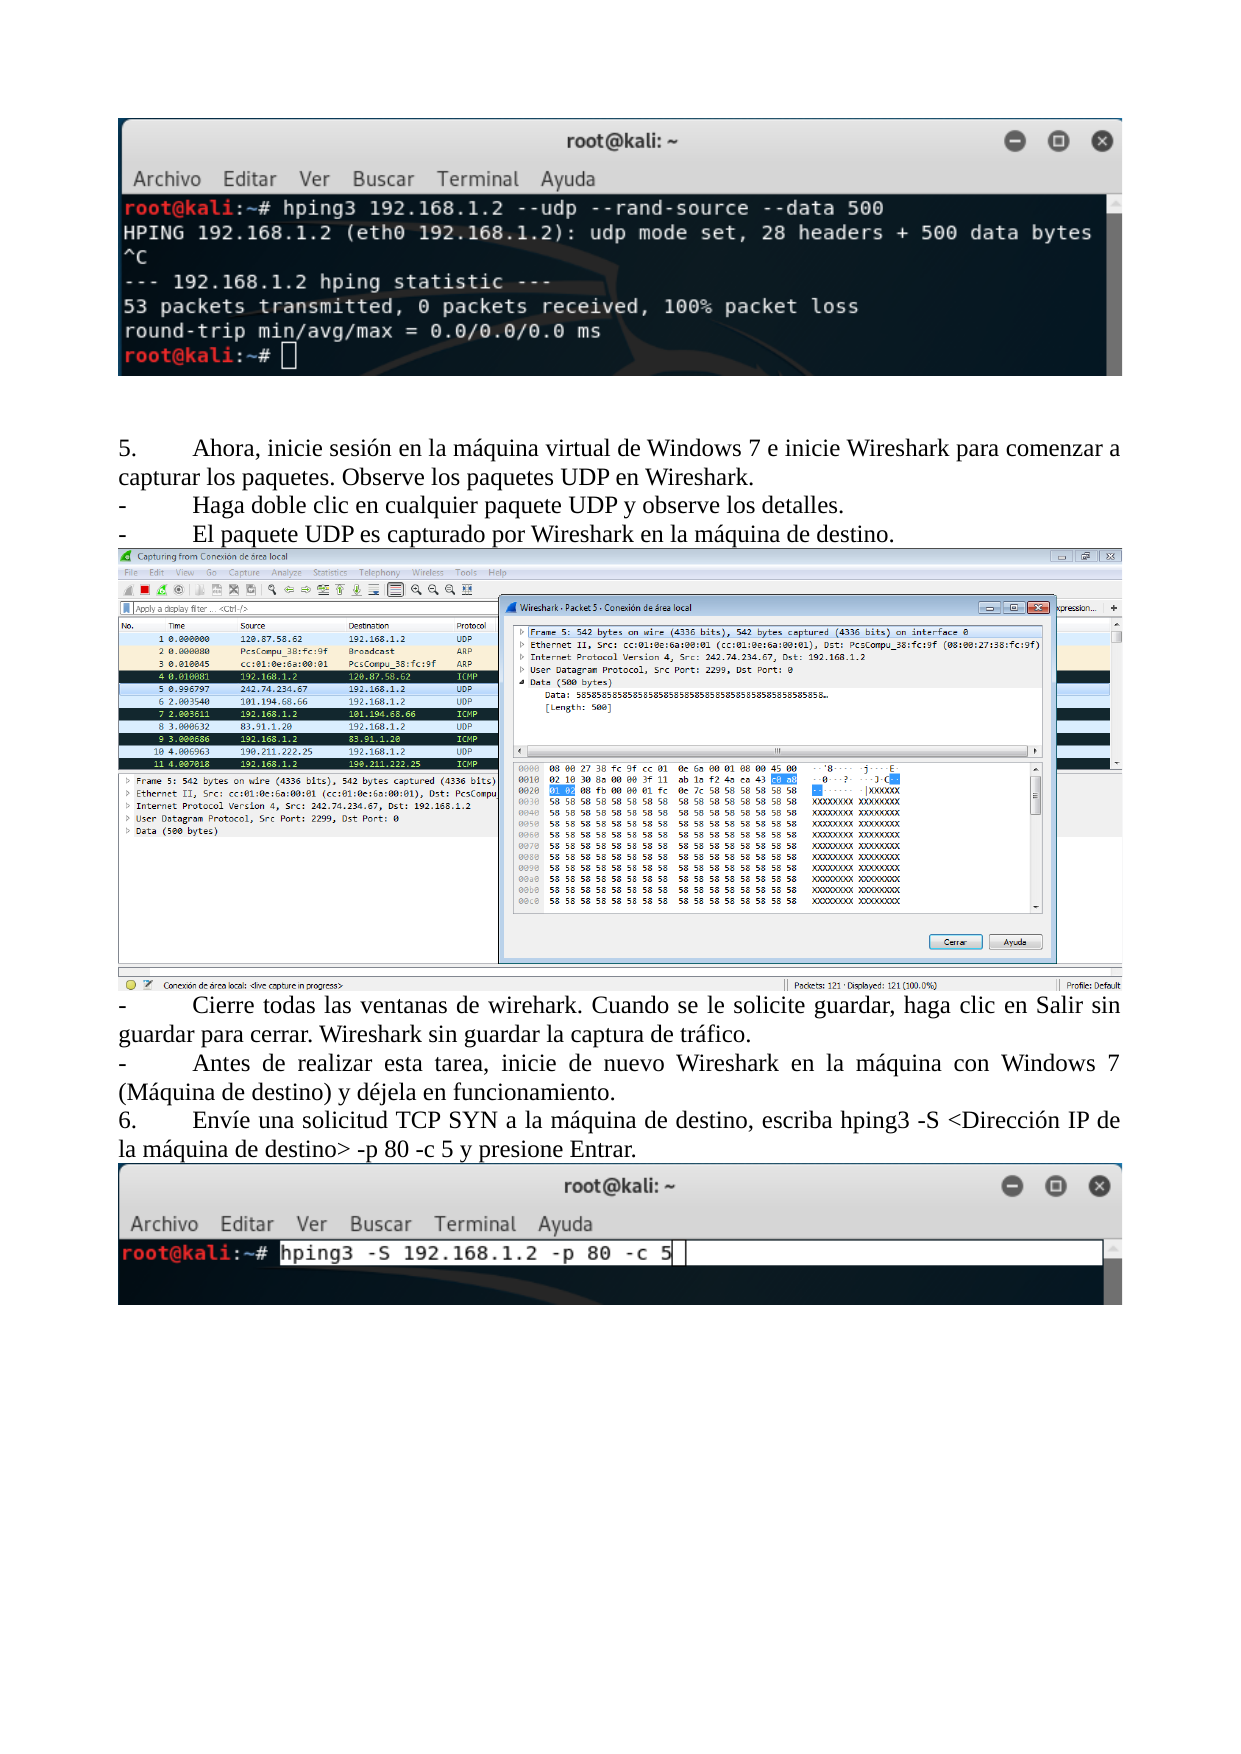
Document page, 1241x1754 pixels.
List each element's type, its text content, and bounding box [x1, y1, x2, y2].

text - Cierre todas las ventanas de wirehark. Cuando se le solicite guardar, haga clic en Salir sin guardar para cerrar. Wireshark sin guardar la captura de tráfico. [118, 991, 1122, 1048]
picture [118, 118, 1123, 376]
text - El paquete UDP es capturado por Wireshark en la máquina de destino. [118, 519, 1122, 548]
text 6. Envíe una solicitud TCP SYN a la máquina de destino, escriba hping3 -S <Dirección IP de la máquina de destino> -p 80 -c 5 y presione Entrar. [118, 1106, 1122, 1163]
picture [118, 1163, 1123, 1305]
picture [118, 548, 1123, 991]
text 5. Ahora, inicie sesión en la máquina virtual de Windows 7 e inicie Wireshark para comenzar a capturar los paquetes. Observe los paquetes UDP en Wireshark. [118, 433, 1122, 491]
text - Haga doble clic en cualquier paquete UDP y observe los detalles. [118, 491, 1122, 519]
text - Antes de realizar esta tarea, inicie de nuevo Wireshark en la máquina con Windows 7 (Máquina de destino) y déjela en funcionamiento. [118, 1048, 1122, 1106]
